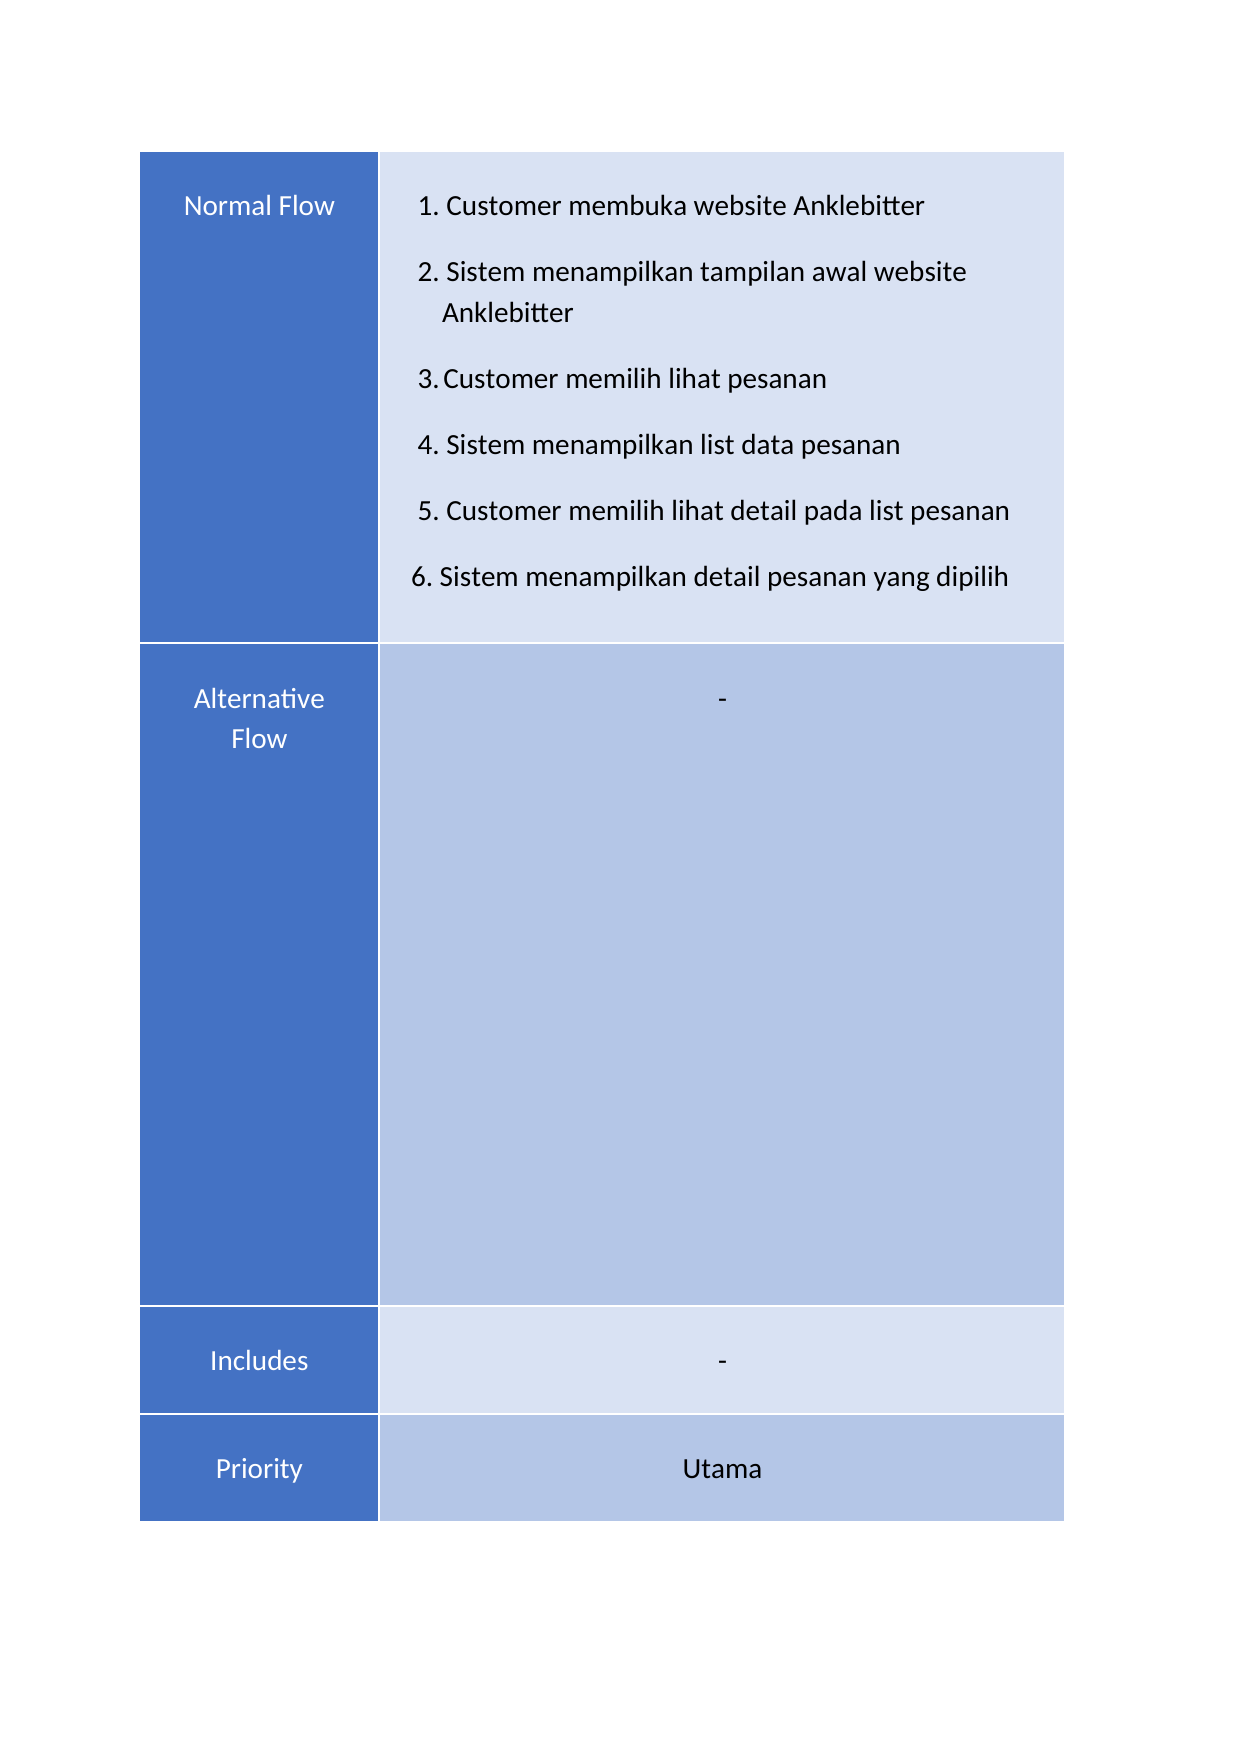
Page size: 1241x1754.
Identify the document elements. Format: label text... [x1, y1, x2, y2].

table_cell Alternative Flow [140, 644, 378, 1305]
table_cell - [380, 1307, 1064, 1413]
table_cell 1. Customer membuka website Anklebitter 2. Sistem menampilkan tampilan awal website Anklebitter 3. Customer memilih lihat pesanan 4. Sistem menampilkan list data pesanan 5. Customer memilih lihat detail pada list pesanan 6. Sistem menampilkan detail pesanan yang dipilih [380, 152, 1064, 642]
table_cell - [380, 644, 1064, 1305]
table_cell Utama [380, 1415, 1064, 1521]
table_cell Normal Flow [140, 152, 378, 642]
table_cell Priority [140, 1415, 378, 1521]
table_cell Includes [140, 1307, 378, 1413]
